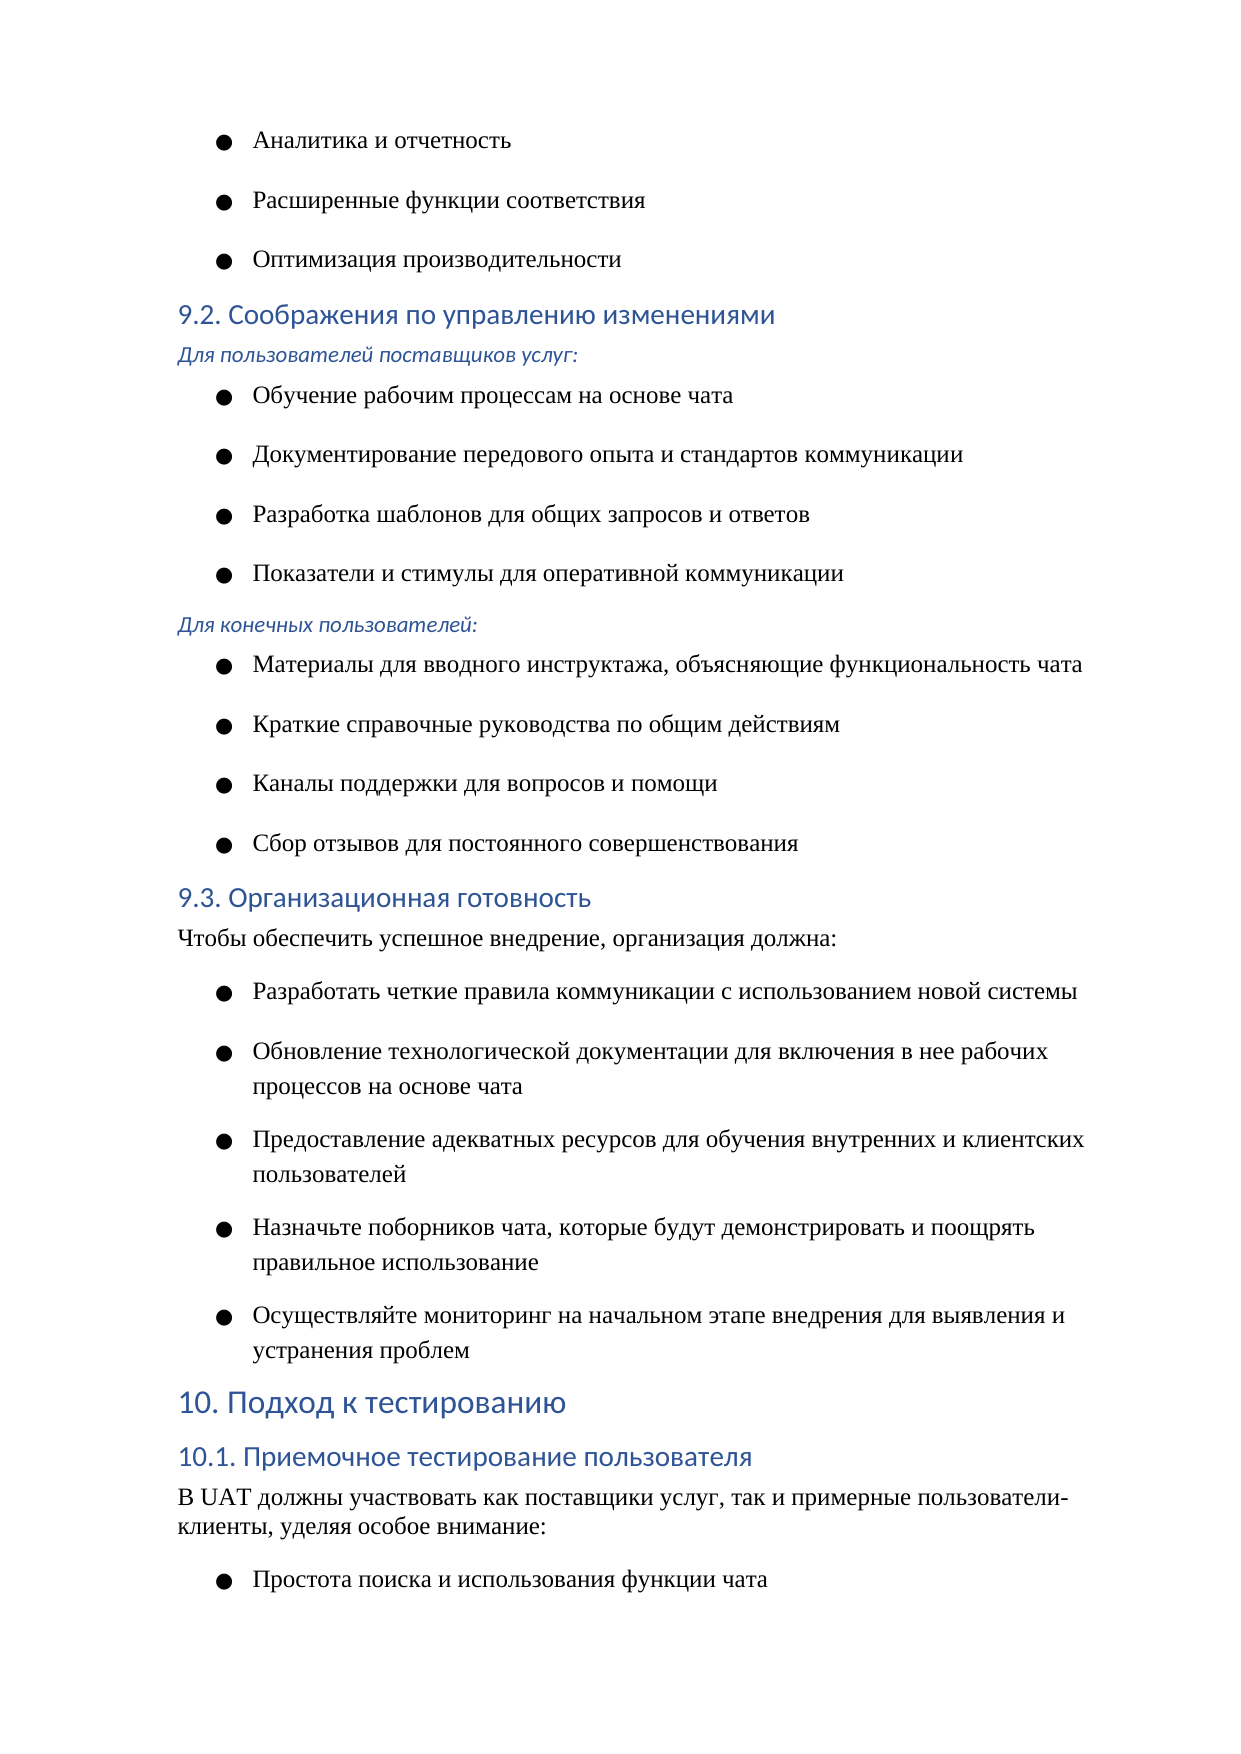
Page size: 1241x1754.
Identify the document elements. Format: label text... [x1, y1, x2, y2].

subtitle 9.2. Соображения по управлению изменениями [177, 296, 1152, 332]
list Аналитика и отчетность [215, 118, 1152, 161]
list Материалы для вводного инструктажа, объясняющие функциональность чата [215, 642, 1152, 685]
text В UAT должны участвовать как поставщики услуг, так и примерные пользователи-клиенты, уделяя особое внимание: [177, 1482, 1152, 1540]
subtitle Для конечных пользователей: [177, 610, 1152, 638]
subtitle Для пользователей поставщиков услуг: [177, 340, 1152, 368]
list Сбор отзывов для постоянного совершенствования [215, 820, 1152, 863]
list Разработка шаблонов для общих запросов и ответов [215, 491, 1152, 534]
subtitle 10. Подход к тестированию [177, 1381, 1152, 1422]
list Оптимизация производительности [215, 237, 1152, 279]
subtitle 10.1. Приемочное тестирование пользователя [177, 1438, 1152, 1474]
list Обновление технологической документации для включения в нее рабочих процессов на основе чата [215, 1028, 1152, 1100]
list Краткие справочные руководства по общим действиям [215, 701, 1152, 744]
list Каналы поддержки для вопросов и помощи [215, 761, 1152, 803]
list Простота поиска и использования функции чата [215, 1556, 1152, 1599]
text Чтобы обеспечить успешное внедрение, организация должна: [177, 923, 1152, 952]
list Показатели и стимулы для оперативной коммуникации [215, 551, 1152, 593]
list Документирование передового опыта и стандартов коммуникации [215, 432, 1152, 474]
list Обучение рабочим процессам на основе чата [215, 372, 1152, 415]
list Назначьте поборников чата, которые будут демонстрировать и поощрять правильное использование [215, 1204, 1152, 1276]
list Расширенные функции соответствия [215, 177, 1152, 220]
list Предоставление адекватных ресурсов для обучения внутренних и клиентских пользователей [215, 1116, 1152, 1188]
subtitle 9.3. Организационная готовность [177, 879, 1152, 915]
list Разработать четкие правила коммуникации с использованием новой системы [215, 969, 1152, 1012]
list Осуществляйте мониторинг на начальном этапе внедрения для выявления и устранения проблем [215, 1293, 1152, 1364]
